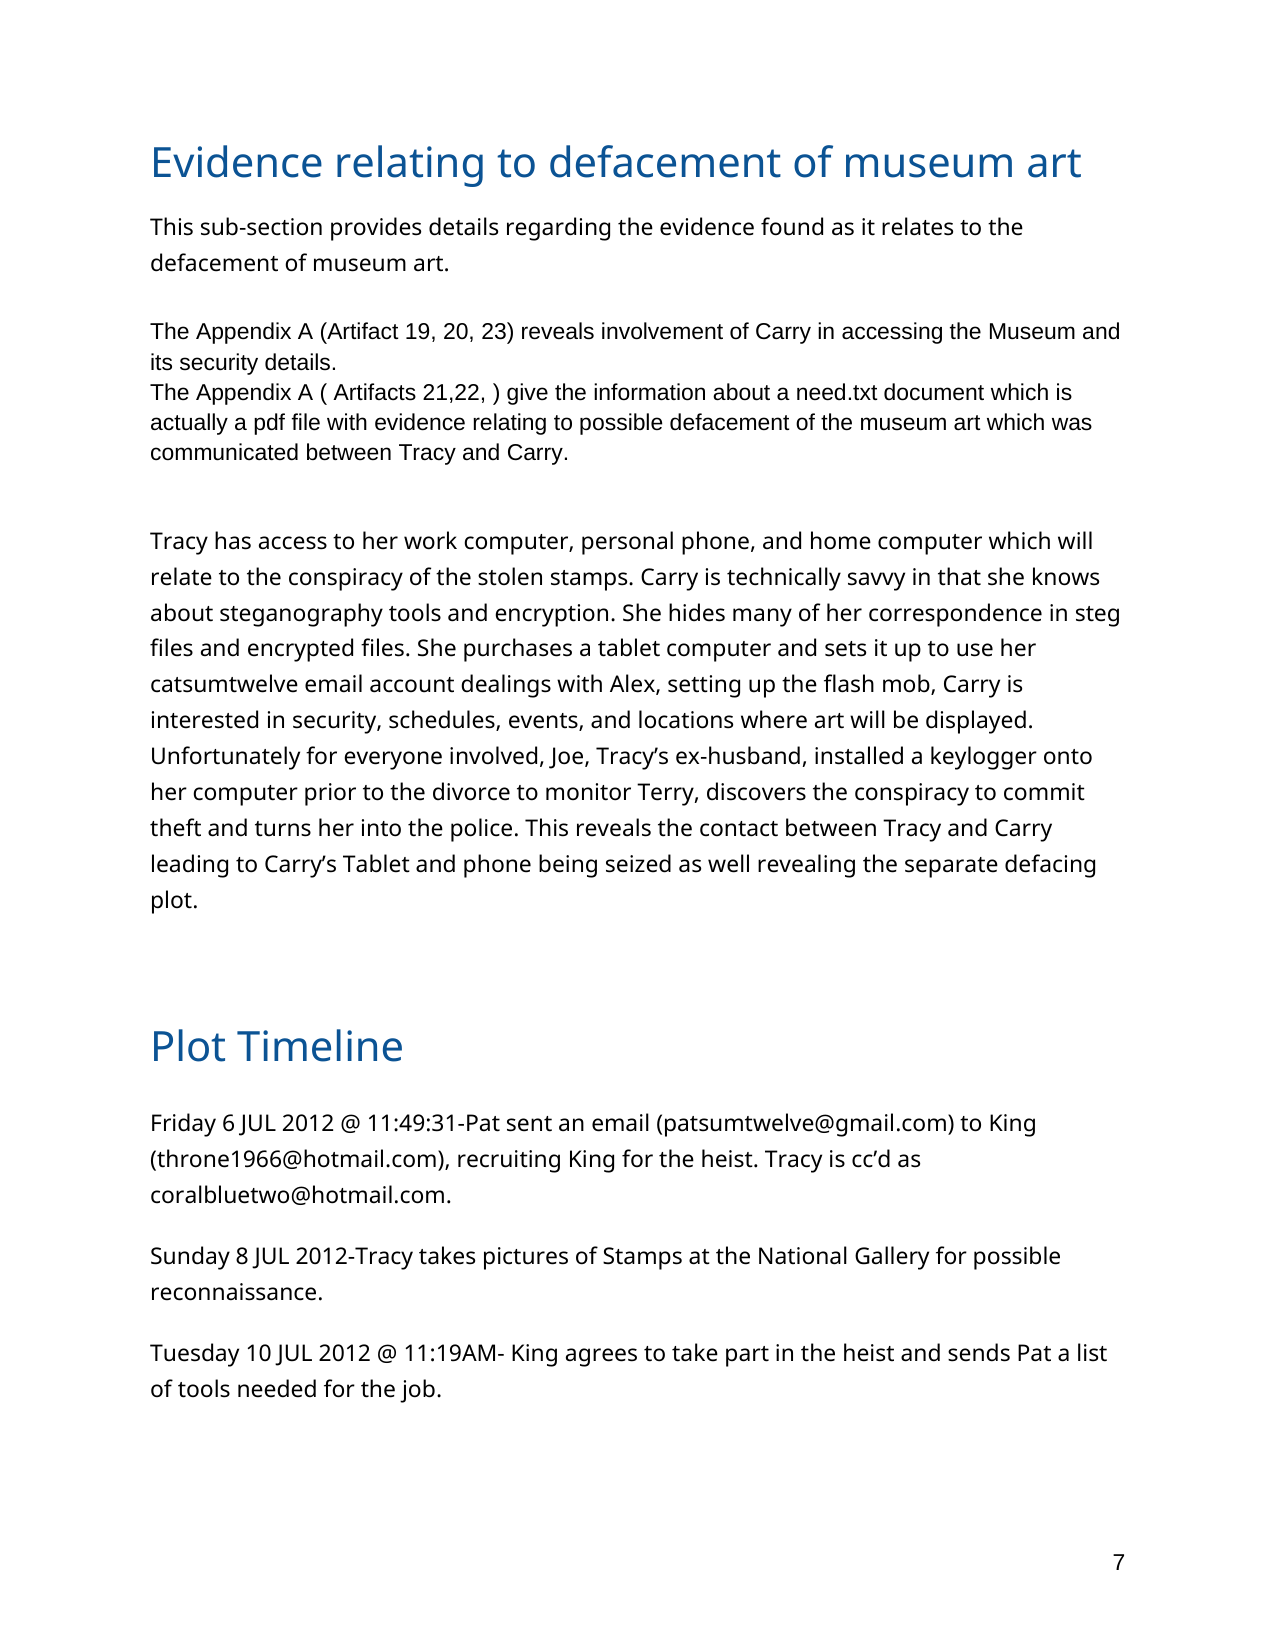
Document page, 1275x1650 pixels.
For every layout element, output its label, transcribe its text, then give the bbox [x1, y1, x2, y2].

subtitle Evidence relating to defacement of museum art [150, 133, 1125, 189]
text Tracy has access to her work computer, personal phone, and home computer which will relate to the conspiracy of the stolen stamps. Carry is technically savvy in that she knows about steganography tools and encryption. She hides many of her correspondence in steg files and encrypted files. She purchases a tablet computer and sets it up to use her catsumtwelve email account dealings with Alex, setting up the flash mob, Carry is interested in security, schedules, events, and locations where art will be displayed. Unfortunately for everyone involved, Joe, Tracy’s ex-husband, installed a keylogger onto her computer prior to the divorce to monitor Terry, discovers the conspiracy to commit theft and turns her into the police. This reveals the contact between Tracy and Carry leading to Carry’s Tablet and phone being seized as well revealing the separate defacing plot. [150, 524, 1125, 915]
text Sunday 8 JUL 2012-Tracy takes pictures of Stamps at the National Gallery for possible reconnaissance. [150, 1240, 1125, 1307]
text The Appendix A ( Artifacts 21,22, ) give the information about a need.txt document which is actually a pdf file with evidence relating to possible defacement of the museum art which was communicated between Tracy and Carry. [150, 379, 1125, 466]
text This sub-section provides details regarding the evidence found as it relates to the defacement of museum art. [150, 211, 1125, 278]
subtitle Plot Timeline [150, 1017, 1125, 1073]
text The Appendix A (Artifact 19, 20, 23) reveals involvement of Carry in accessing the Museum and its security details. [150, 318, 1125, 375]
text Tuesday 10 JUL 2012 @ 11:19AM- King agrees to take part in the heist and sends Pat a list of tools needed for the job. [150, 1337, 1125, 1404]
text Friday 6 JUL 2012 @ 11:49:31-Pat sent an email (patsumtwelve@gmail.com) to King (throne1966@hotmail.com), recruiting King for the heist. Tracy is cc’d as coralbluetwo@hotmail.com. [150, 1107, 1125, 1210]
